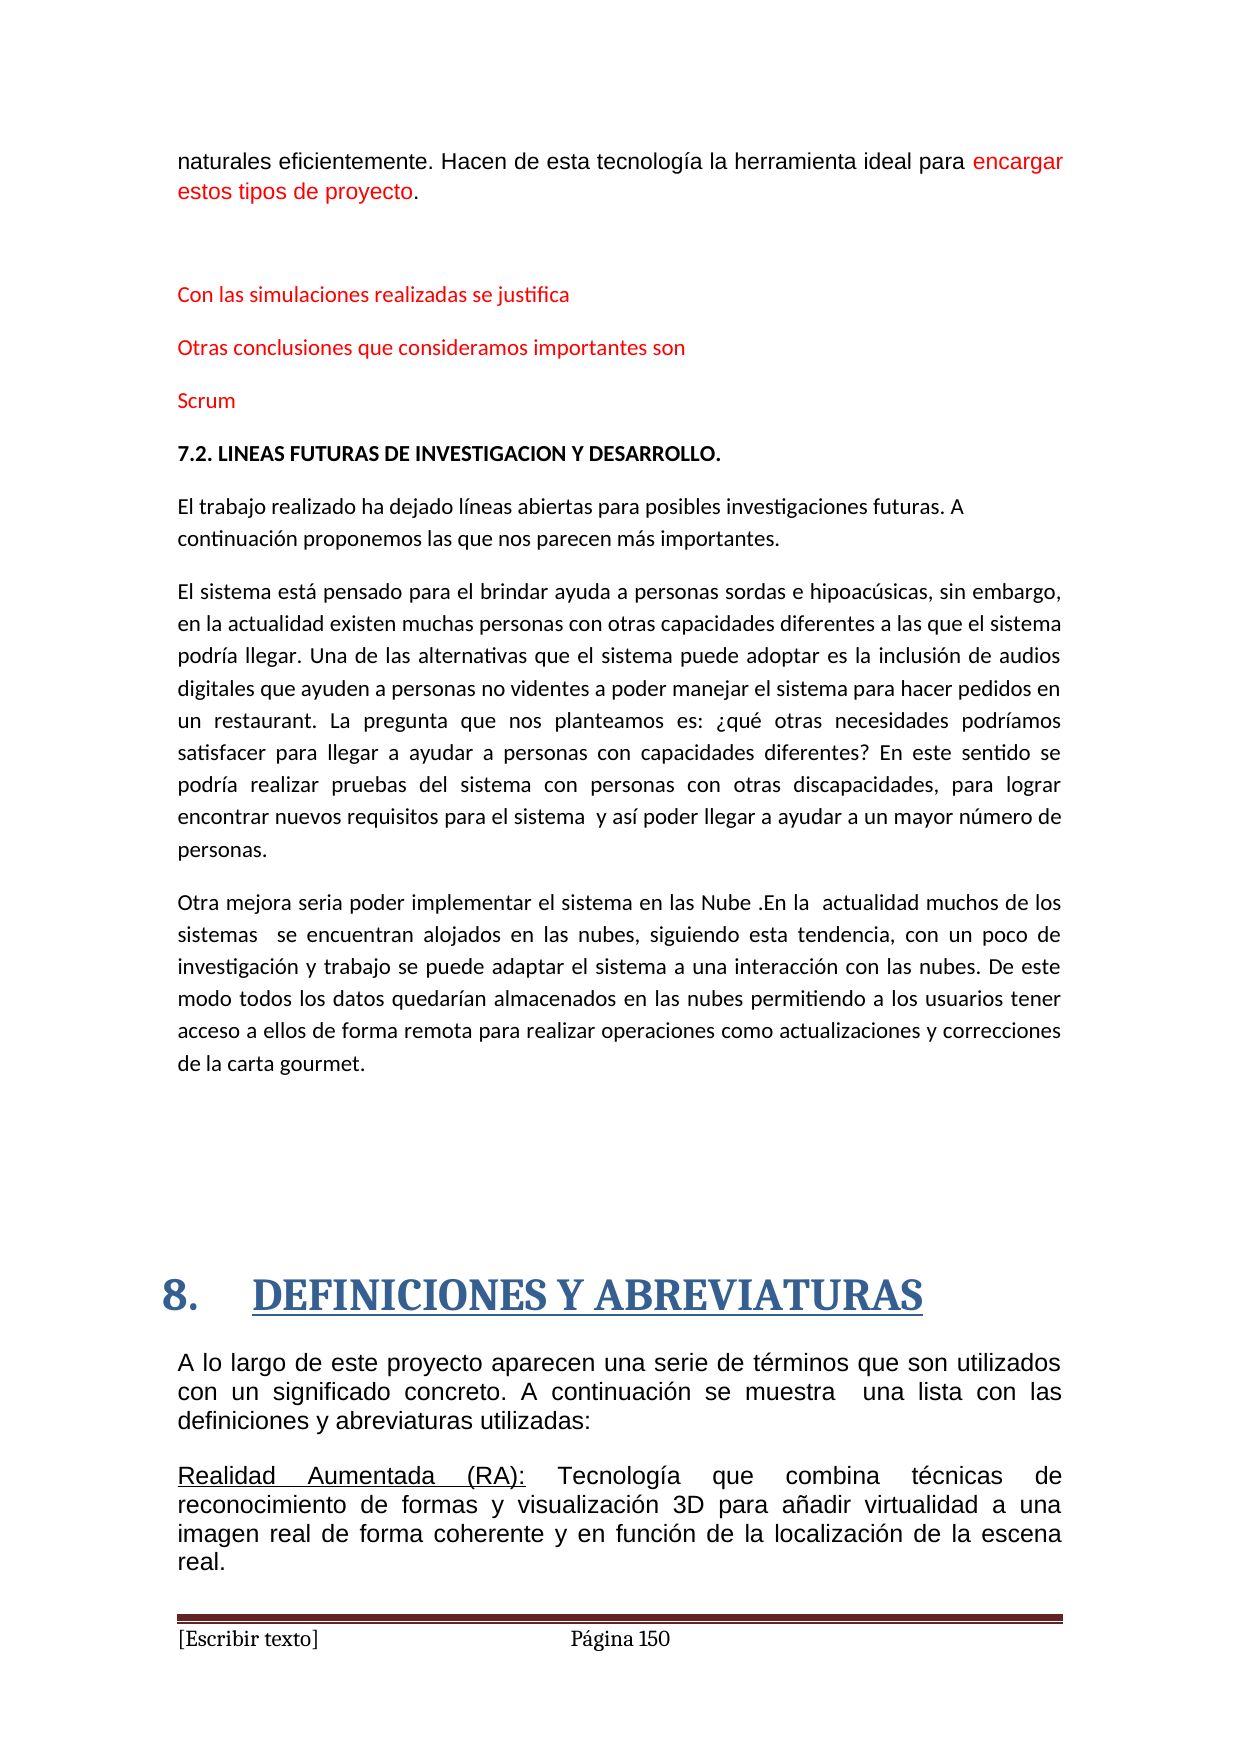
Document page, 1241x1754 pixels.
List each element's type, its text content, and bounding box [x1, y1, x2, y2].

text El sistema está pensado para el brindar ayuda a personas sordas e hipoacúsicas, sin embargo, en la actualidad existen muchas personas con otras capacidades diferentes a las que el sistema podría llegar. Una de las alternativas que el sistema puede adoptar es la inclusión de audios digitales que ayuden a personas no videntes a poder manejar el sistema para hacer pedidos en un restaurant. La pregunta que nos planteamos es: ¿qué otras necesidades podríamos satisfacer para llegar a ayudar a personas con capacidades diferentes? En este sentido se podría realizar pruebas del sistema con personas con otras discapacidades, para lograr encontrar nuevos requisitos para el sistema y así poder llegar a ayudar a un mayor número de personas. [177, 577, 1063, 863]
text Con las simulaciones realizadas se justifica [177, 280, 1063, 308]
text Realidad Aumentada (RA): Tecnología que combina técnicas de reconocimiento de formas y visualización 3D para añadir virtualidad a una imagen real de forma coherente y en función de la localización de la escena real. [177, 1461, 1063, 1576]
text El trabajo realizado ha dejado líneas abiertas para posibles investigaciones futuras. A continuación proponemos las que nos parecen más importantes. [177, 492, 1063, 552]
text 7.2. LINEAS FUTURAS DE INVESTIGACION Y DESARROLLO. [177, 439, 1063, 467]
text Otras conclusiones que consideramos importantes son [177, 333, 1063, 361]
text Scrum [177, 386, 1063, 414]
text Otra mejora seria poder implementar el sistema en las Nube .En la actualidad muchos de los sistemas se encuentran alojados en las nubes, siguiendo esta tendencia, con un poco de investigación y trabajo se puede adaptar el sistema a una interacción con las nubes. De este modo todos los datos quedarían almacenados en las nubes permitiendo a los usuarios tener acceso a ellos de forma remota para realizar operaciones como actualizaciones y correcciones de la carta gourmet. [177, 888, 1063, 1077]
list DEFINICIONES Y ABREVIATURAS [162, 1269, 1063, 1322]
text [177, 148, 1063, 204]
text A lo largo de este proyecto aparecen una serie de términos que son utilizados con un significado concreto. A continuación se muestra una lista con las definiciones y abreviaturas utilizadas: [177, 1348, 1063, 1435]
